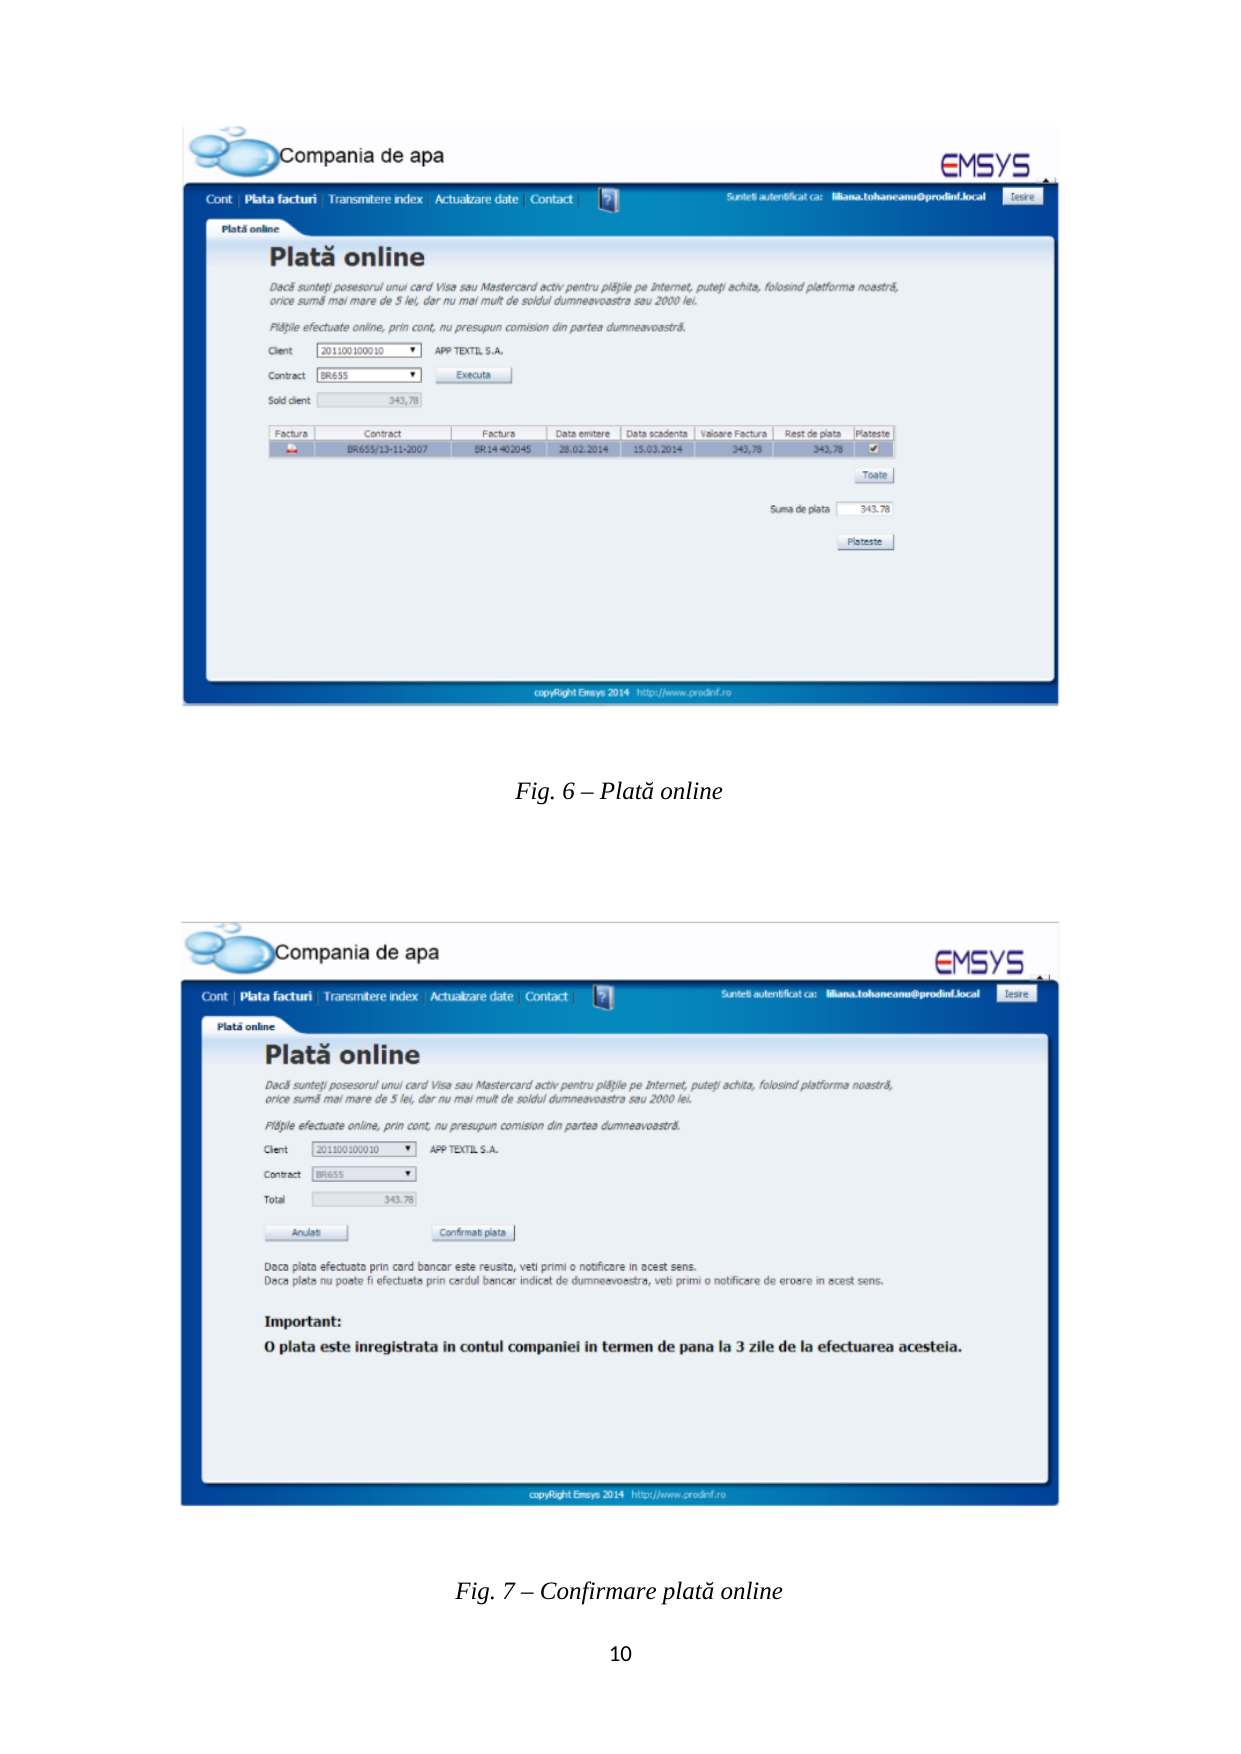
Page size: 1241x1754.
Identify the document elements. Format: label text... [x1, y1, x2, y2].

text Fig. 7 – Confirmare plată online [89, 1576, 1152, 1605]
text Fig. 6 – Plată online [89, 776, 1152, 804]
picture [177, 918, 1063, 1510]
picture [177, 118, 1063, 710]
